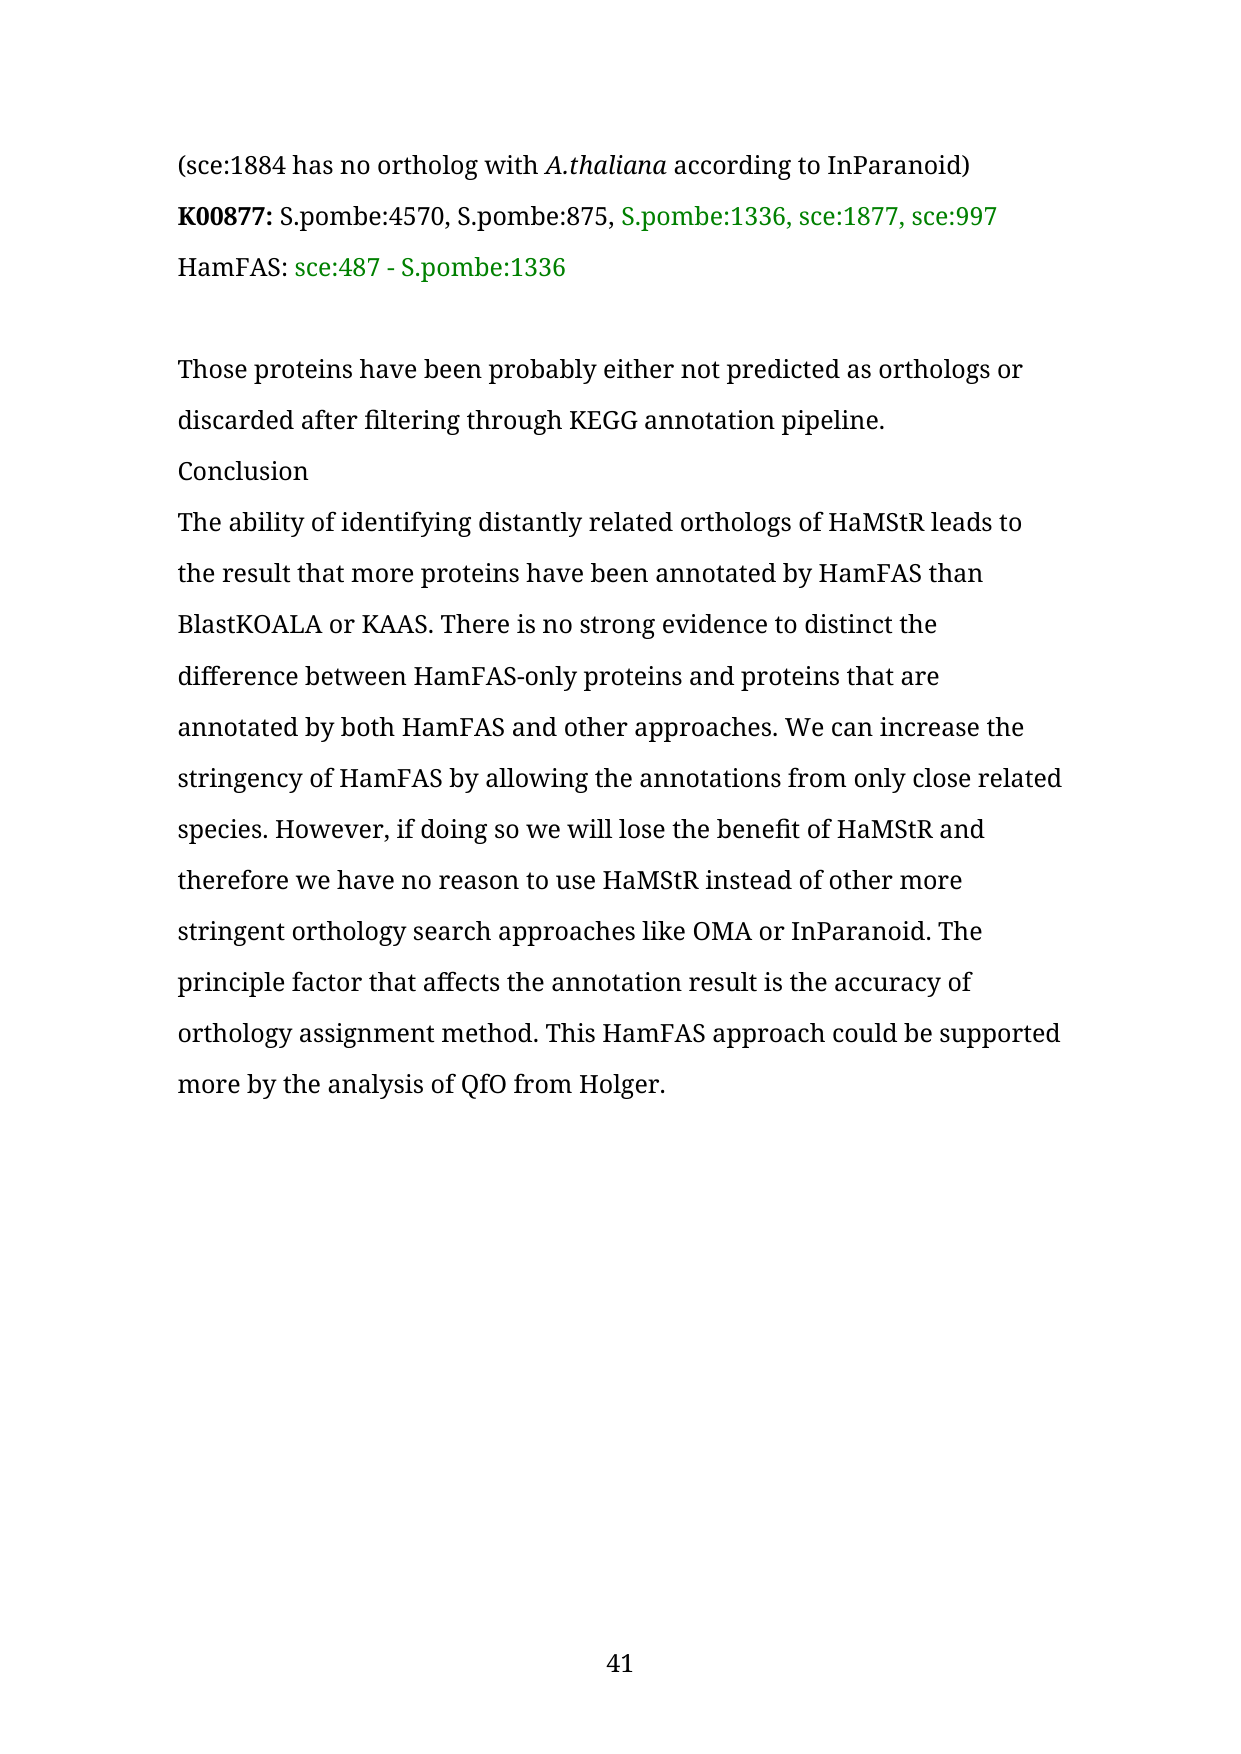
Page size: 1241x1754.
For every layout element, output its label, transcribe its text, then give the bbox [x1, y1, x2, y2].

text Those proteins have been probably either not predicted as orthologs or discarded after filtering through KEGG annotation pipeline. [177, 352, 1063, 437]
text Conclusion [177, 454, 1063, 488]
text K00877: S.pombe:4570, S.pombe:875, S.pombe:1336, sce:1877, sce:997 [177, 199, 1063, 233]
text The ability of identifying distantly related orthologs of HaMStR leads to the result that more proteins have been annotated by HamFAS than BlastKOALA or KAAS. There is no strong evidence to distinct the difference between HamFAS-only proteins and proteins that are annotated by both HamFAS and other approaches. We can increase the stringency of HamFAS by allowing the annotations from only close related species. However, if doing so we will lose the benefit of HaMStR and therefore we have no reason to use HaMStR instead of other more stringent orthology search approaches like OMA or InParanoid. The principle factor that affects the annotation result is the accuracy of orthology assignment method. This HamFAS approach could be supported more by the analysis of QfO from Holger. [177, 505, 1063, 1101]
text HamFAS: sce:487 - S.pombe:1336 [177, 250, 1063, 284]
text (sce:1884 has no ortholog with A.thaliana according to InParanoid) [177, 148, 1063, 182]
